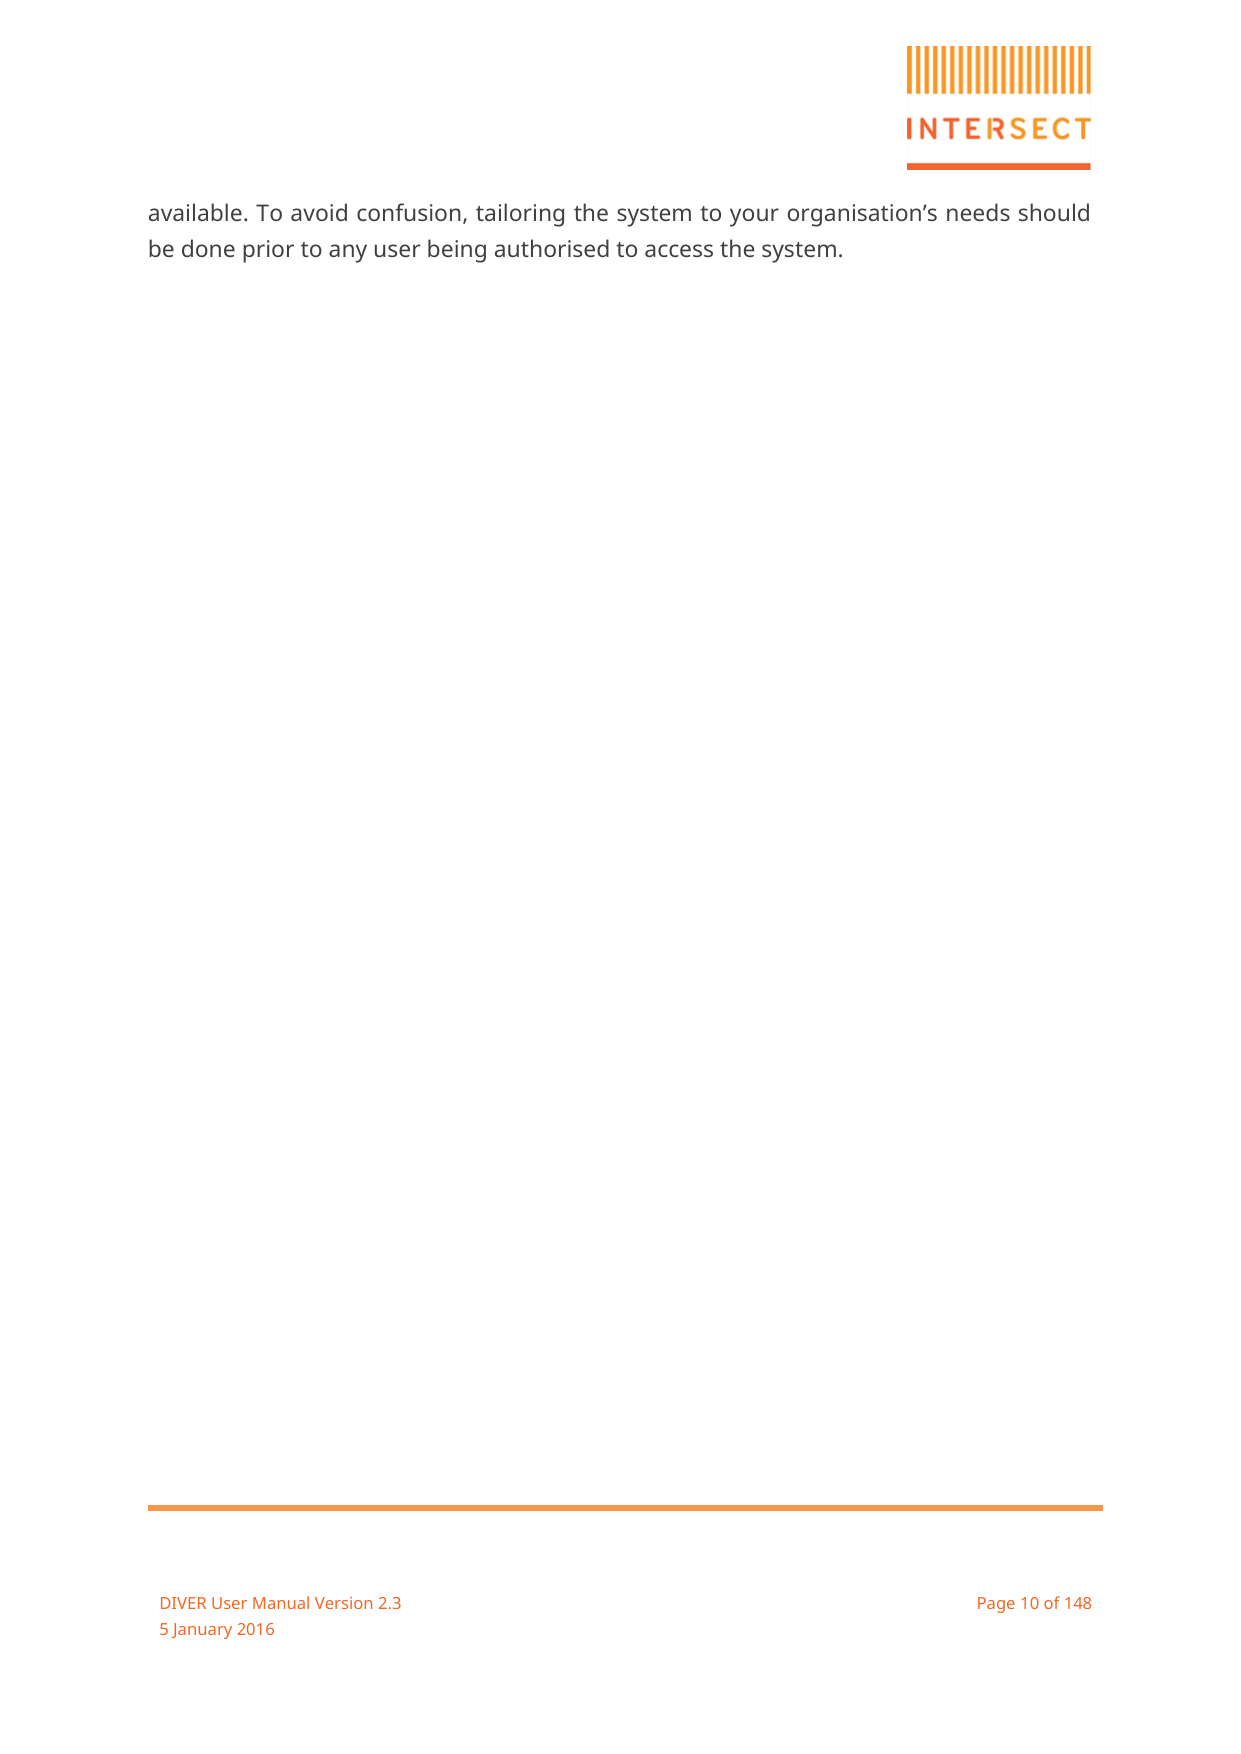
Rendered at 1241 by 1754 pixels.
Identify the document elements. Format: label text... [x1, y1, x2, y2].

picture [905, 44, 1093, 172]
